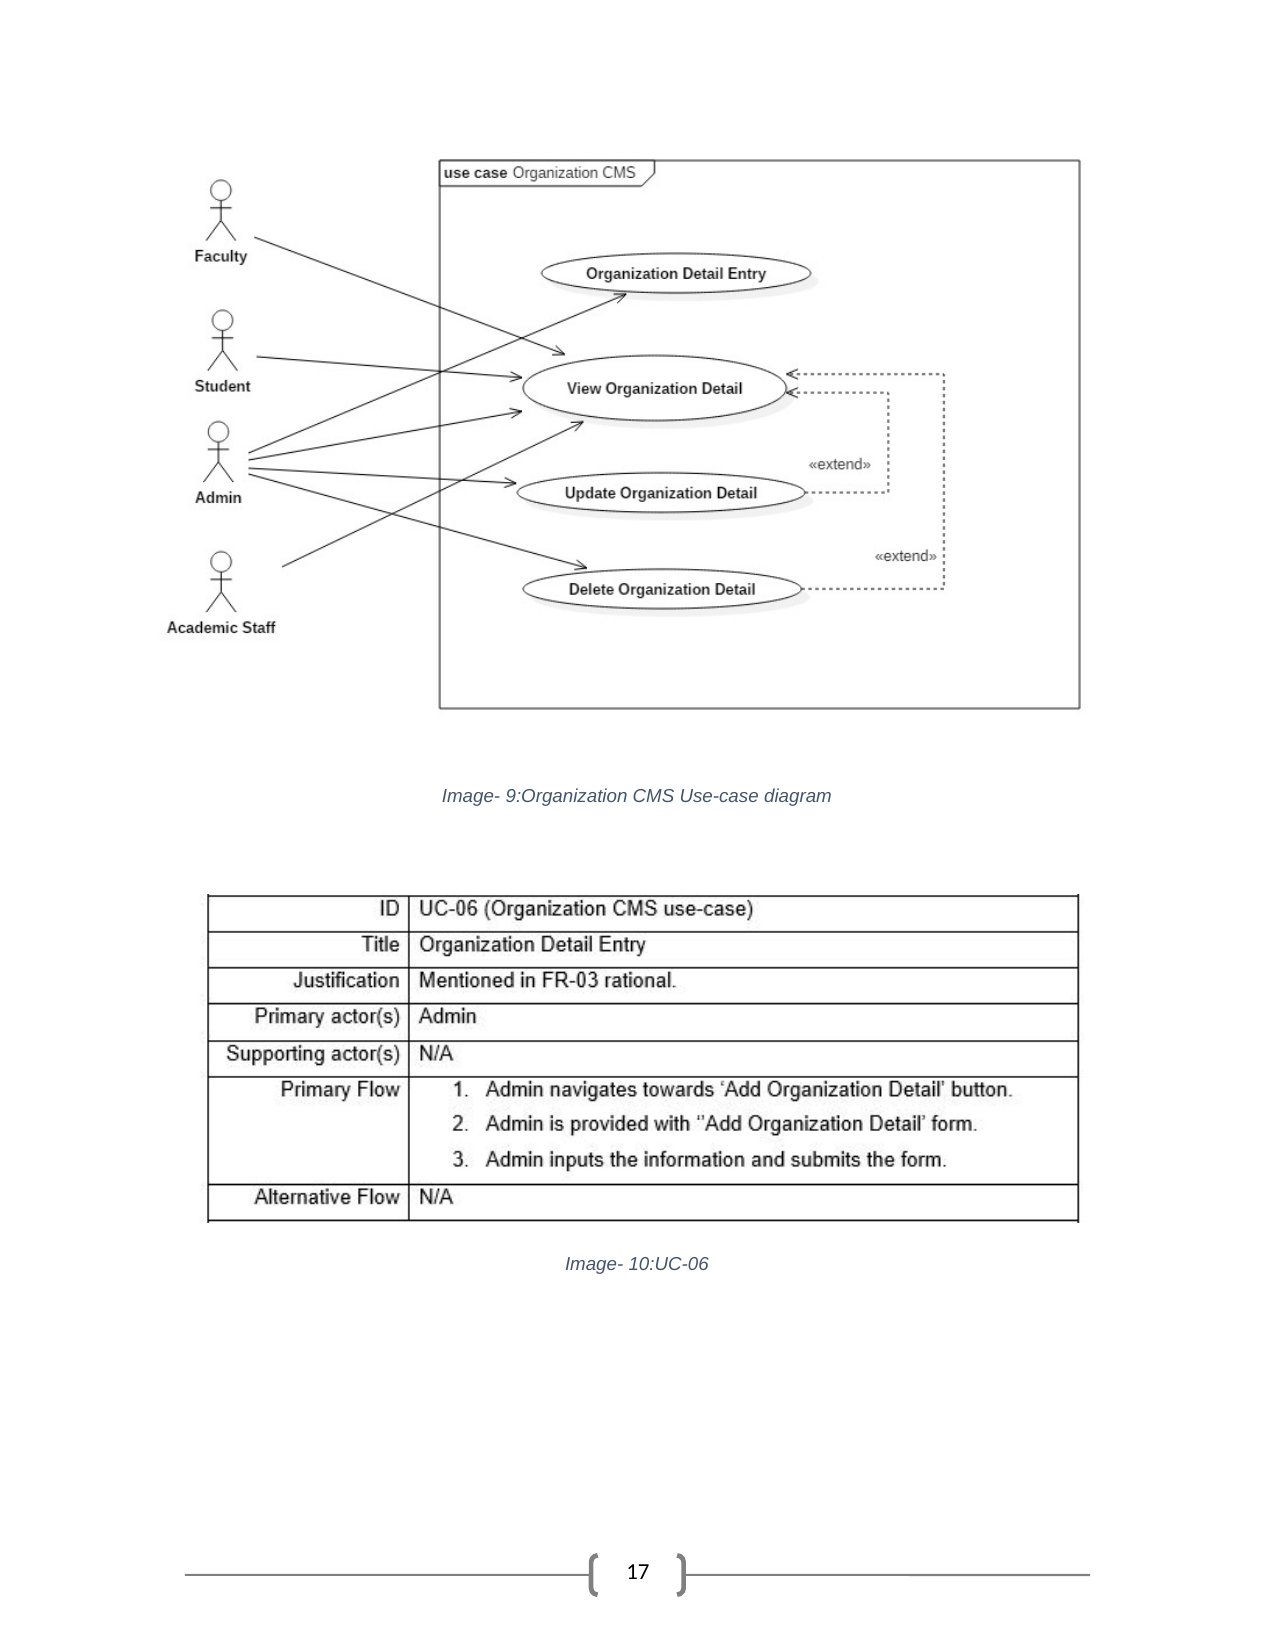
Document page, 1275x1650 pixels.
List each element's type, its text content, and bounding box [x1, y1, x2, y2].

text Image- 10:UC-06 [150, 1253, 1125, 1275]
text Image- 9:Organization CMS Use-case diagram [150, 785, 1125, 807]
picture [150, 894, 1125, 1223]
picture [150, 150, 1125, 755]
